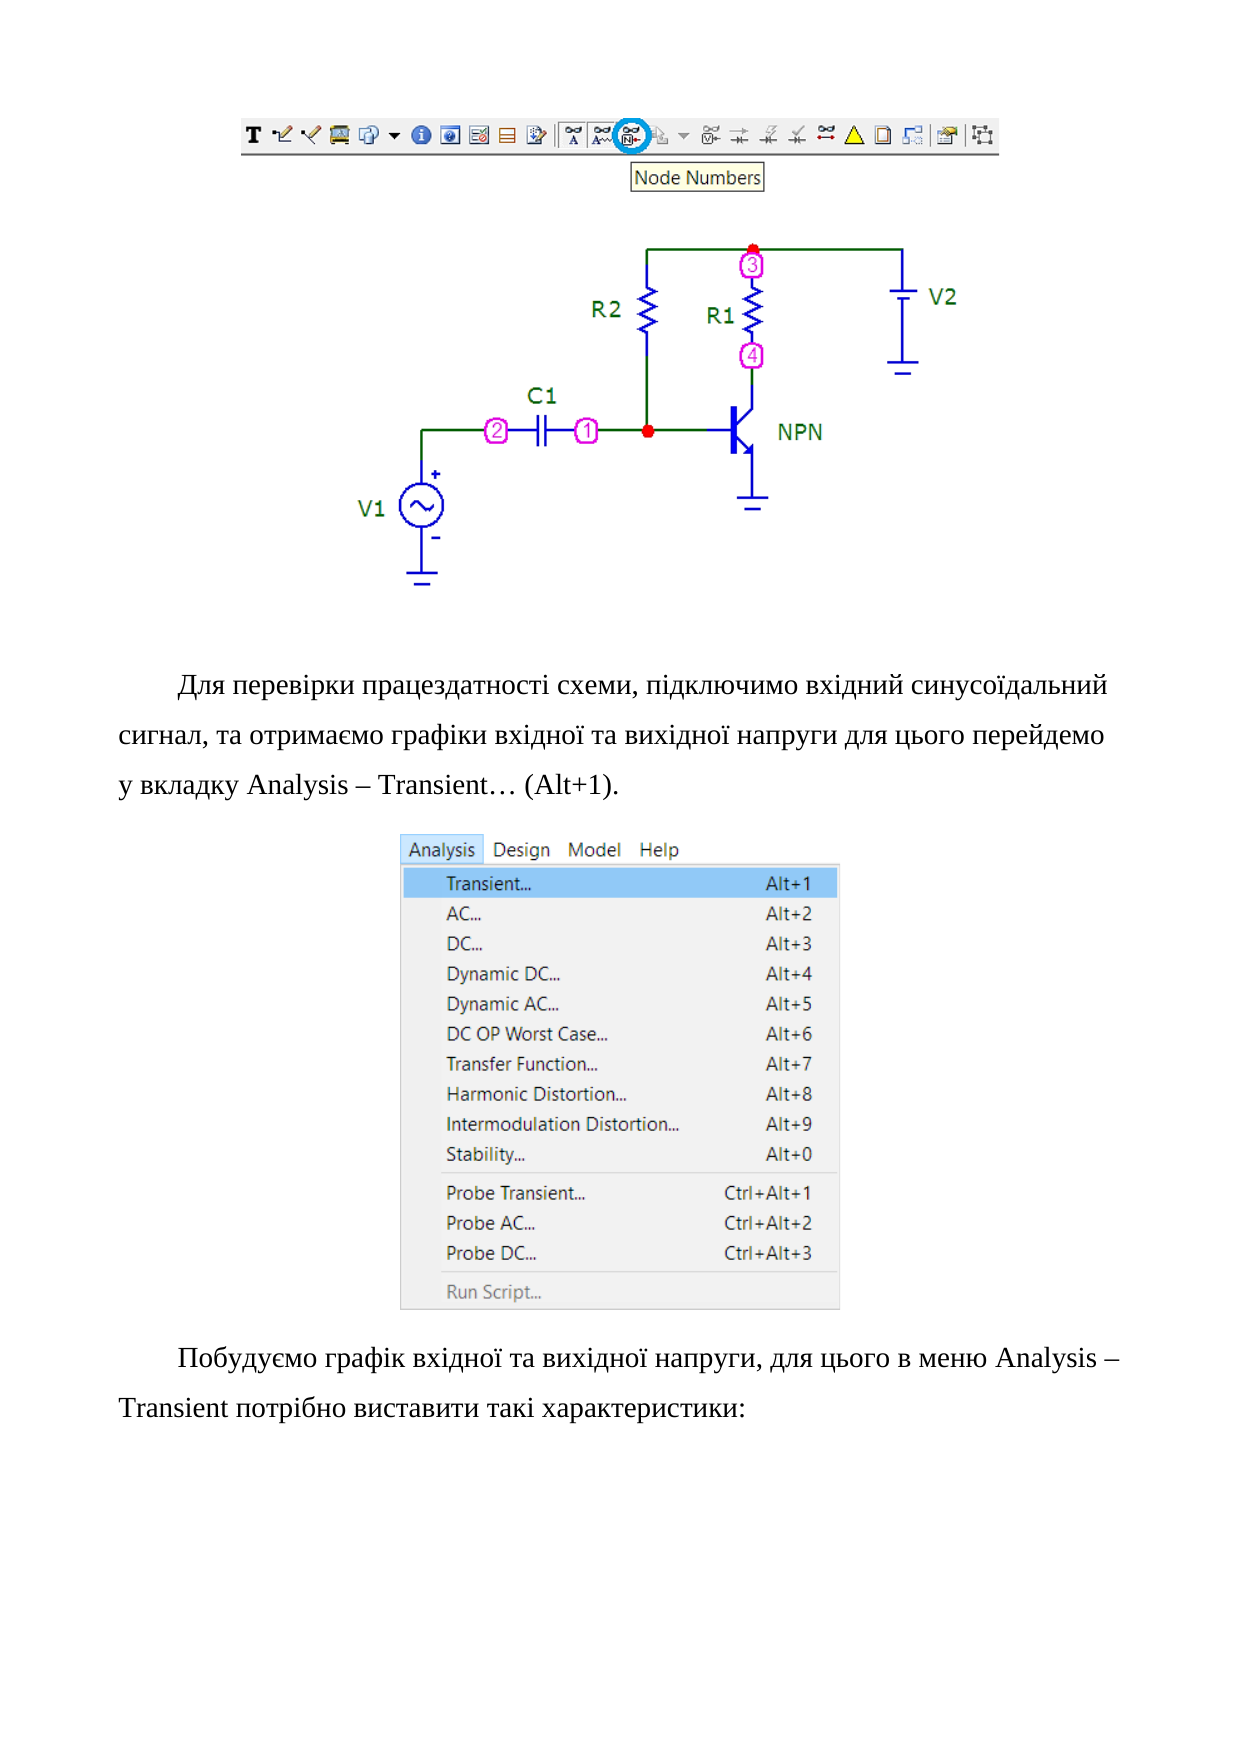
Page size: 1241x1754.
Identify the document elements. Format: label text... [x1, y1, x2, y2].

text Для перевірки працездатності схеми, підключимо вхідний синусоїдальний сигнал, та отримаємо графіки вхідної та вихідної напруги для цього перейдемо у вкладку Analysis – Transient… (Alt+1). [118, 667, 1122, 801]
picture [618, 123, 645, 147]
text Побудуємо графік вхідної та вихідної напруги, для цього в меню Analysis – Transient потрібно виставити такі характеристики: [118, 1340, 1122, 1424]
picture [241, 118, 1000, 637]
picture [400, 834, 841, 1310]
